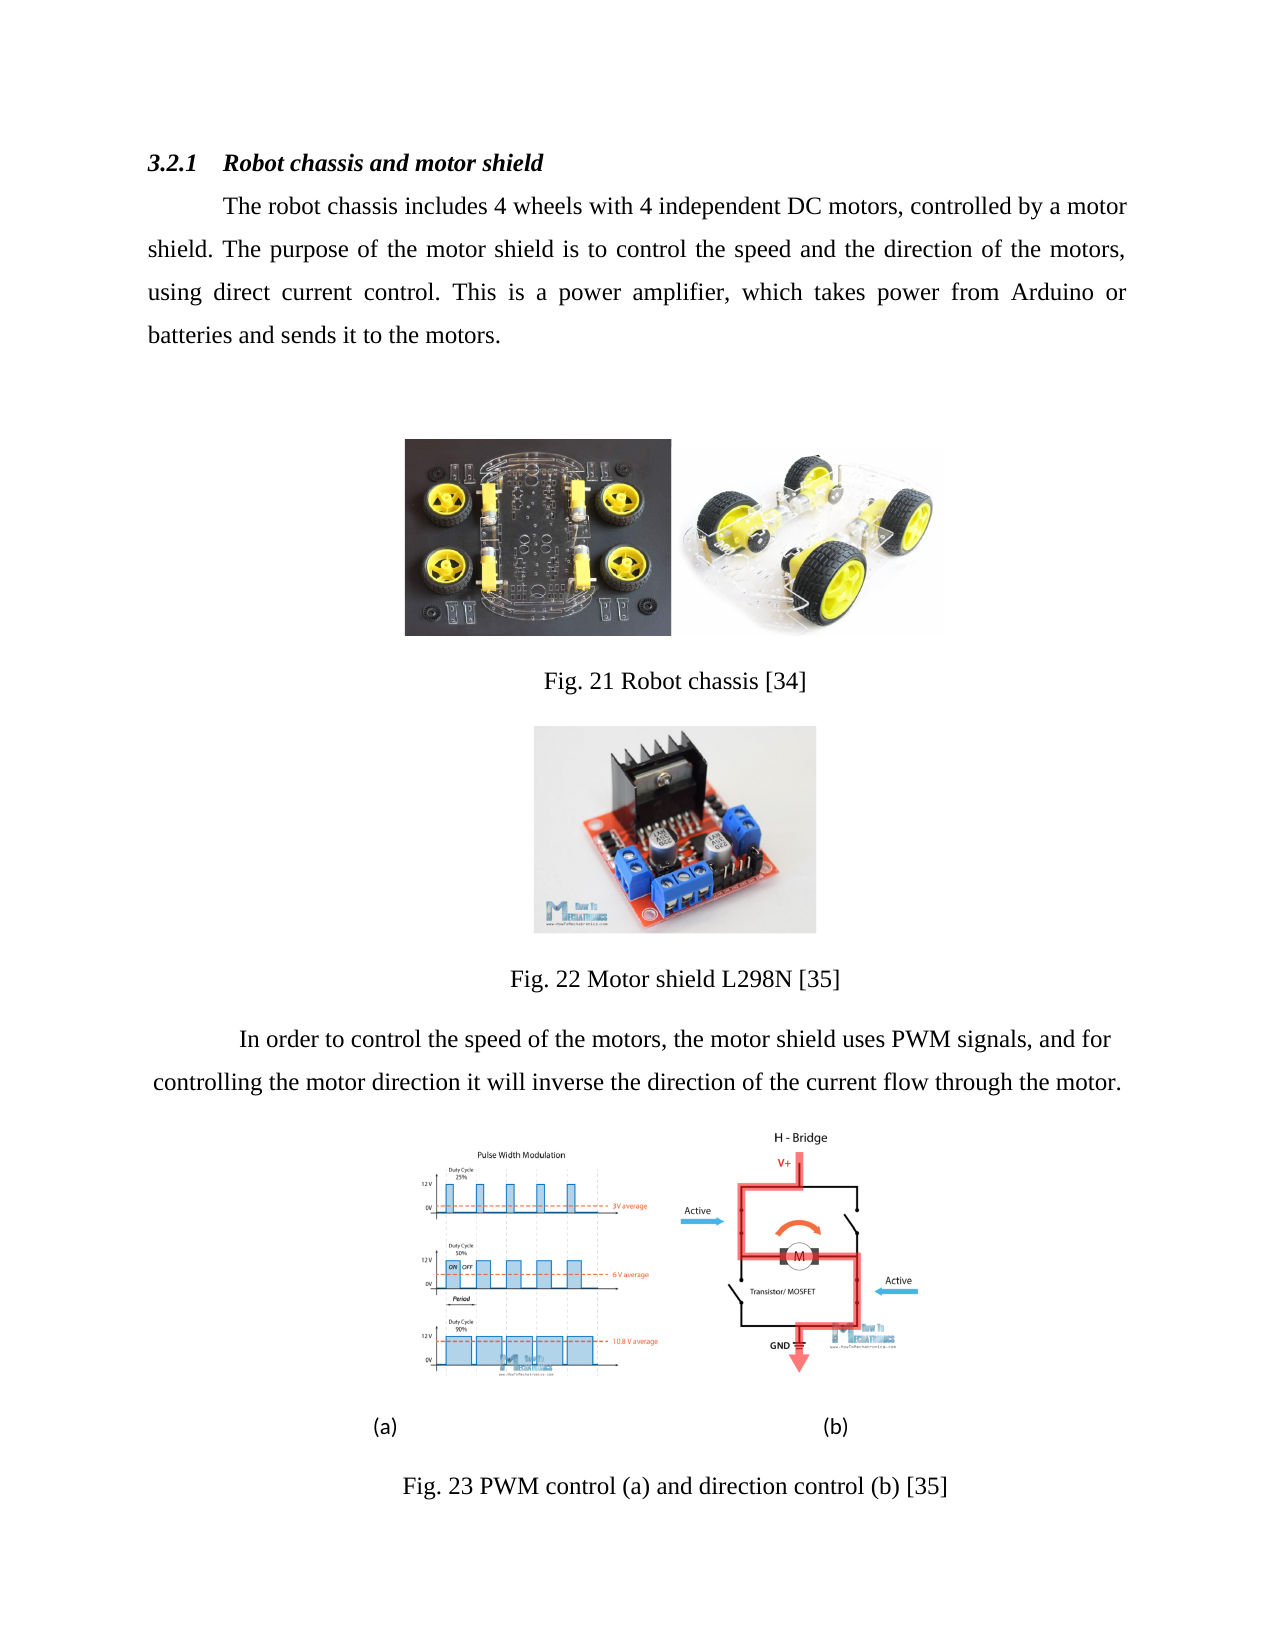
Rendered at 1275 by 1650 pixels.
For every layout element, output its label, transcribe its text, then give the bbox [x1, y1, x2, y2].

subtitle Robot chassis and motor shield [148, 148, 1127, 176]
picture [411, 1127, 939, 1382]
text The robot chassis includes 4 wheels with 4 independent DC motors, controlled by a motor shield. The purpose of the motor shield is to control the speed and the direction of the motors, using direct current control. This is a power amplifier, which takes power from Arduino or batteries and sends it to the motors. [148, 191, 1127, 349]
list (b) [373, 1412, 1127, 1440]
picture [533, 726, 817, 934]
text Fig. 23 PWM control (a) and direction control (b) [35] [148, 1471, 1127, 1500]
text Fig. 22 Motor shield L298N [35] [148, 964, 1127, 993]
text Fig. 21 Robot chassis [34] [148, 666, 1127, 695]
picture [404, 439, 946, 636]
text In order to control the speed of the motors, the motor shield uses PWM signals, and for controlling the motor direction it will inverse the direction of the current flow through the motor. [148, 1024, 1127, 1096]
